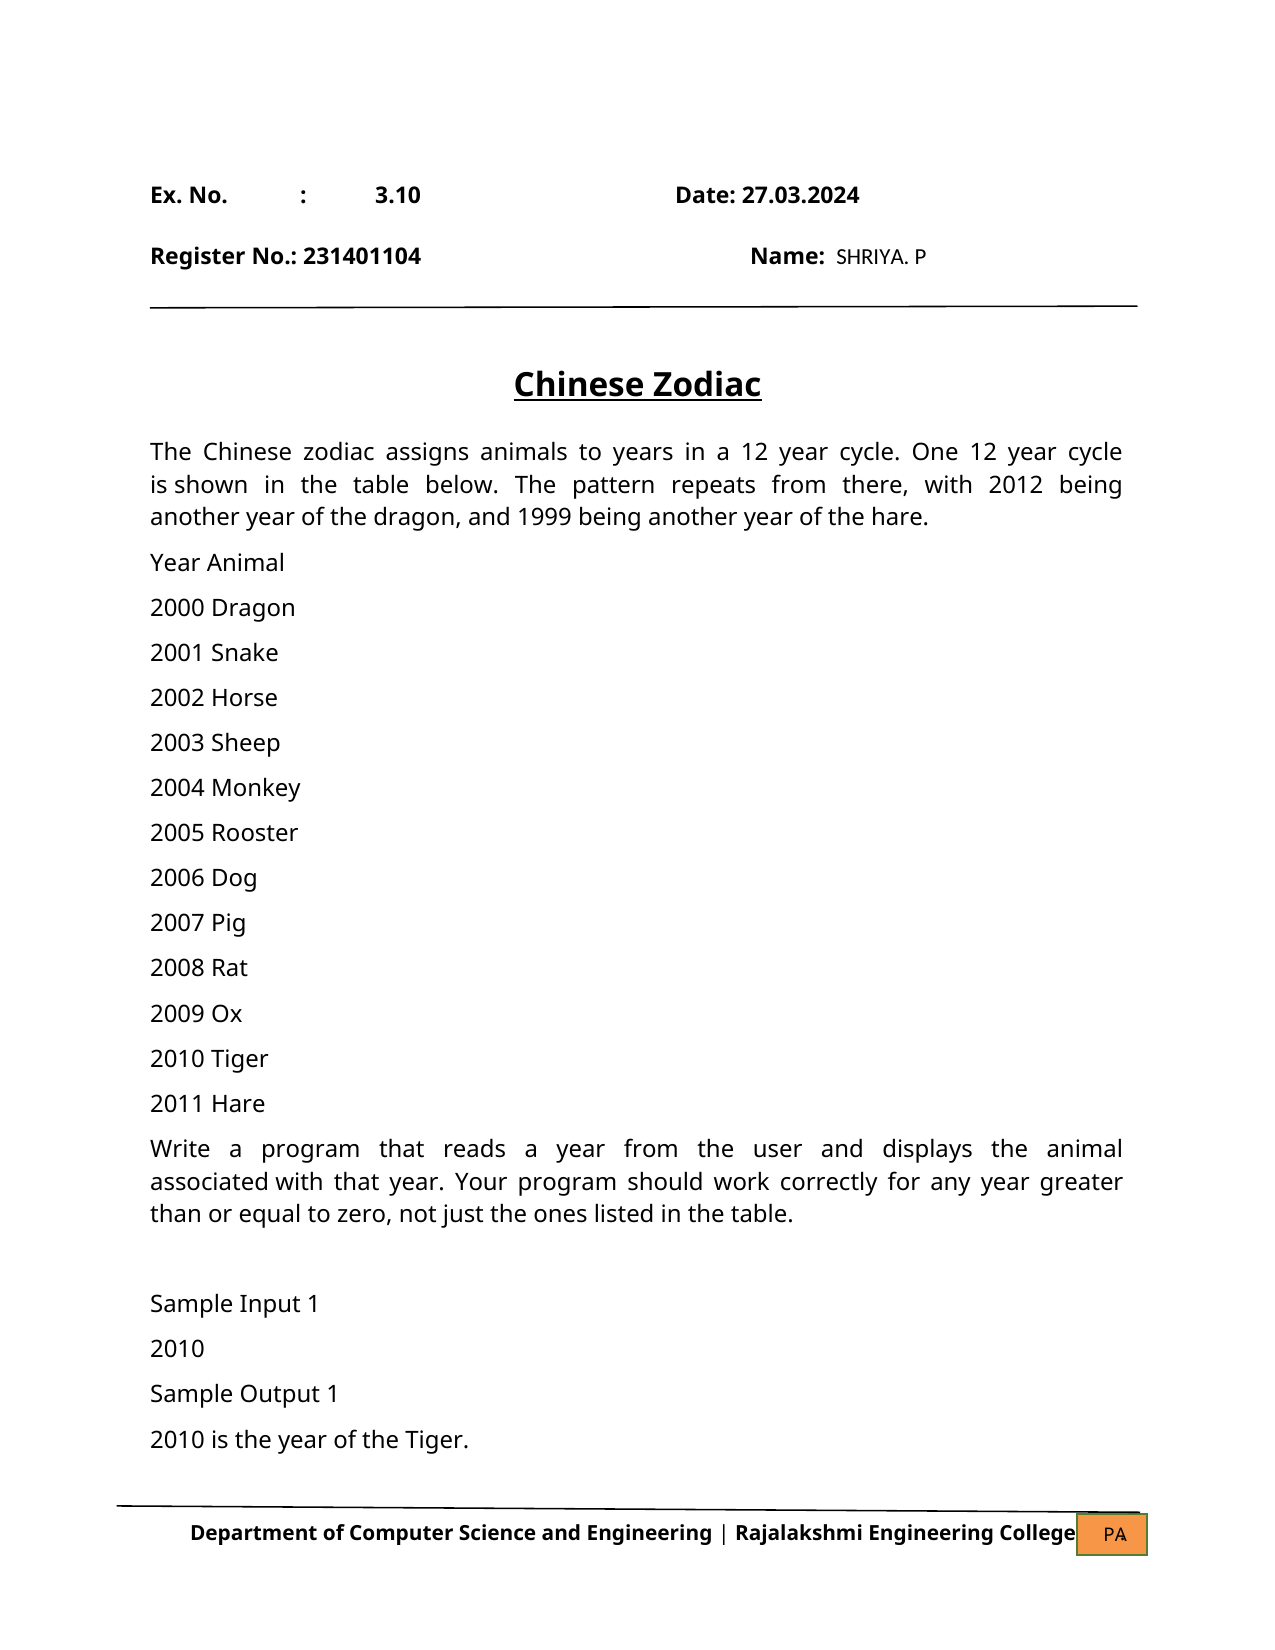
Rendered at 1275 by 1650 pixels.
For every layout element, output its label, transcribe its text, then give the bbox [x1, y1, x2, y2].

text 2010 is the year of the Tiger. [150, 1422, 1125, 1455]
text Write a program that reads a year from the user and displays the animal associated with that year. Your program should work correctly for any year greater than or equal to zero, not just the ones listed in the table. [150, 1132, 1125, 1229]
text 2000 Dragon [150, 590, 1125, 623]
text 2003 Sheep [150, 726, 1125, 758]
text Chinese Zodiac [150, 360, 1125, 406]
text 2001 Snake [150, 636, 1125, 668]
text 2010 [150, 1332, 1125, 1365]
text Year Animal [150, 545, 1125, 578]
text 2007 Pig [150, 906, 1125, 939]
text The Chinese zodiac assigns animals to years in a 12 year cycle. One 12 year cycle is shown in the table below. The pattern repeats from there, with 2012 being another year of the dragon, and 1999 being another year of the hare. [150, 435, 1125, 533]
text 2005 Rooster [150, 816, 1125, 848]
text 2010 Tiger [150, 1041, 1125, 1074]
text Sample Input 1 [150, 1287, 1125, 1320]
text 2008 Rat [150, 951, 1125, 984]
text 2002 Horse [150, 681, 1125, 713]
text Sample Output 1 [150, 1377, 1125, 1410]
text 2011 Hare [150, 1087, 1125, 1119]
text 2009 Ox [150, 996, 1125, 1029]
text Ex. No. : 3.10 Date: 27.03.2024 [150, 179, 1125, 210]
text 2006 Dog [150, 861, 1125, 894]
text 2004 Monkey [150, 771, 1125, 803]
text Register No.: 231401104 Name: SHRIYA. P [150, 239, 1125, 271]
